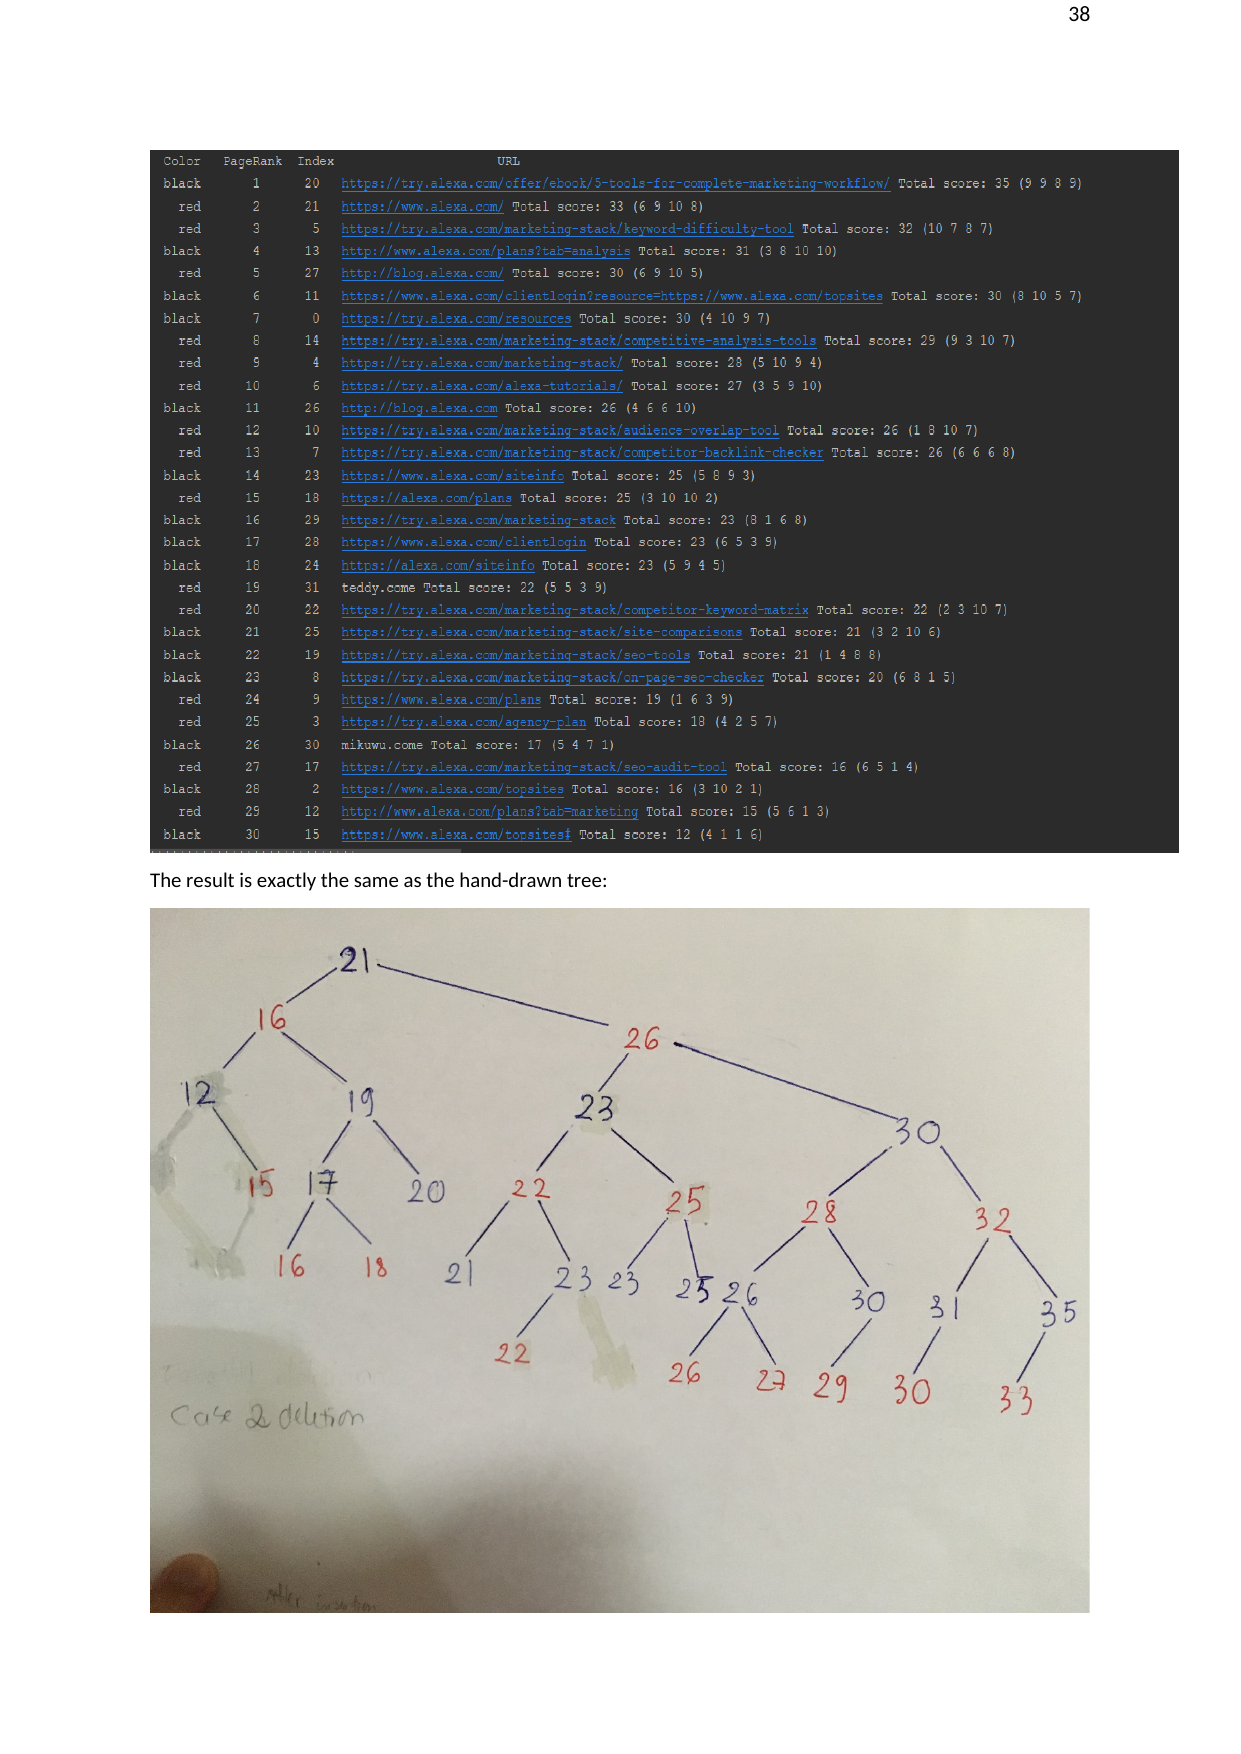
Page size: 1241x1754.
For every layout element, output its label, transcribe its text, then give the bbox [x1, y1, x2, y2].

picture [150, 150, 1179, 853]
picture [150, 908, 1090, 1613]
text The result is exactly the same as the hand-drawn tree: [150, 868, 1090, 893]
